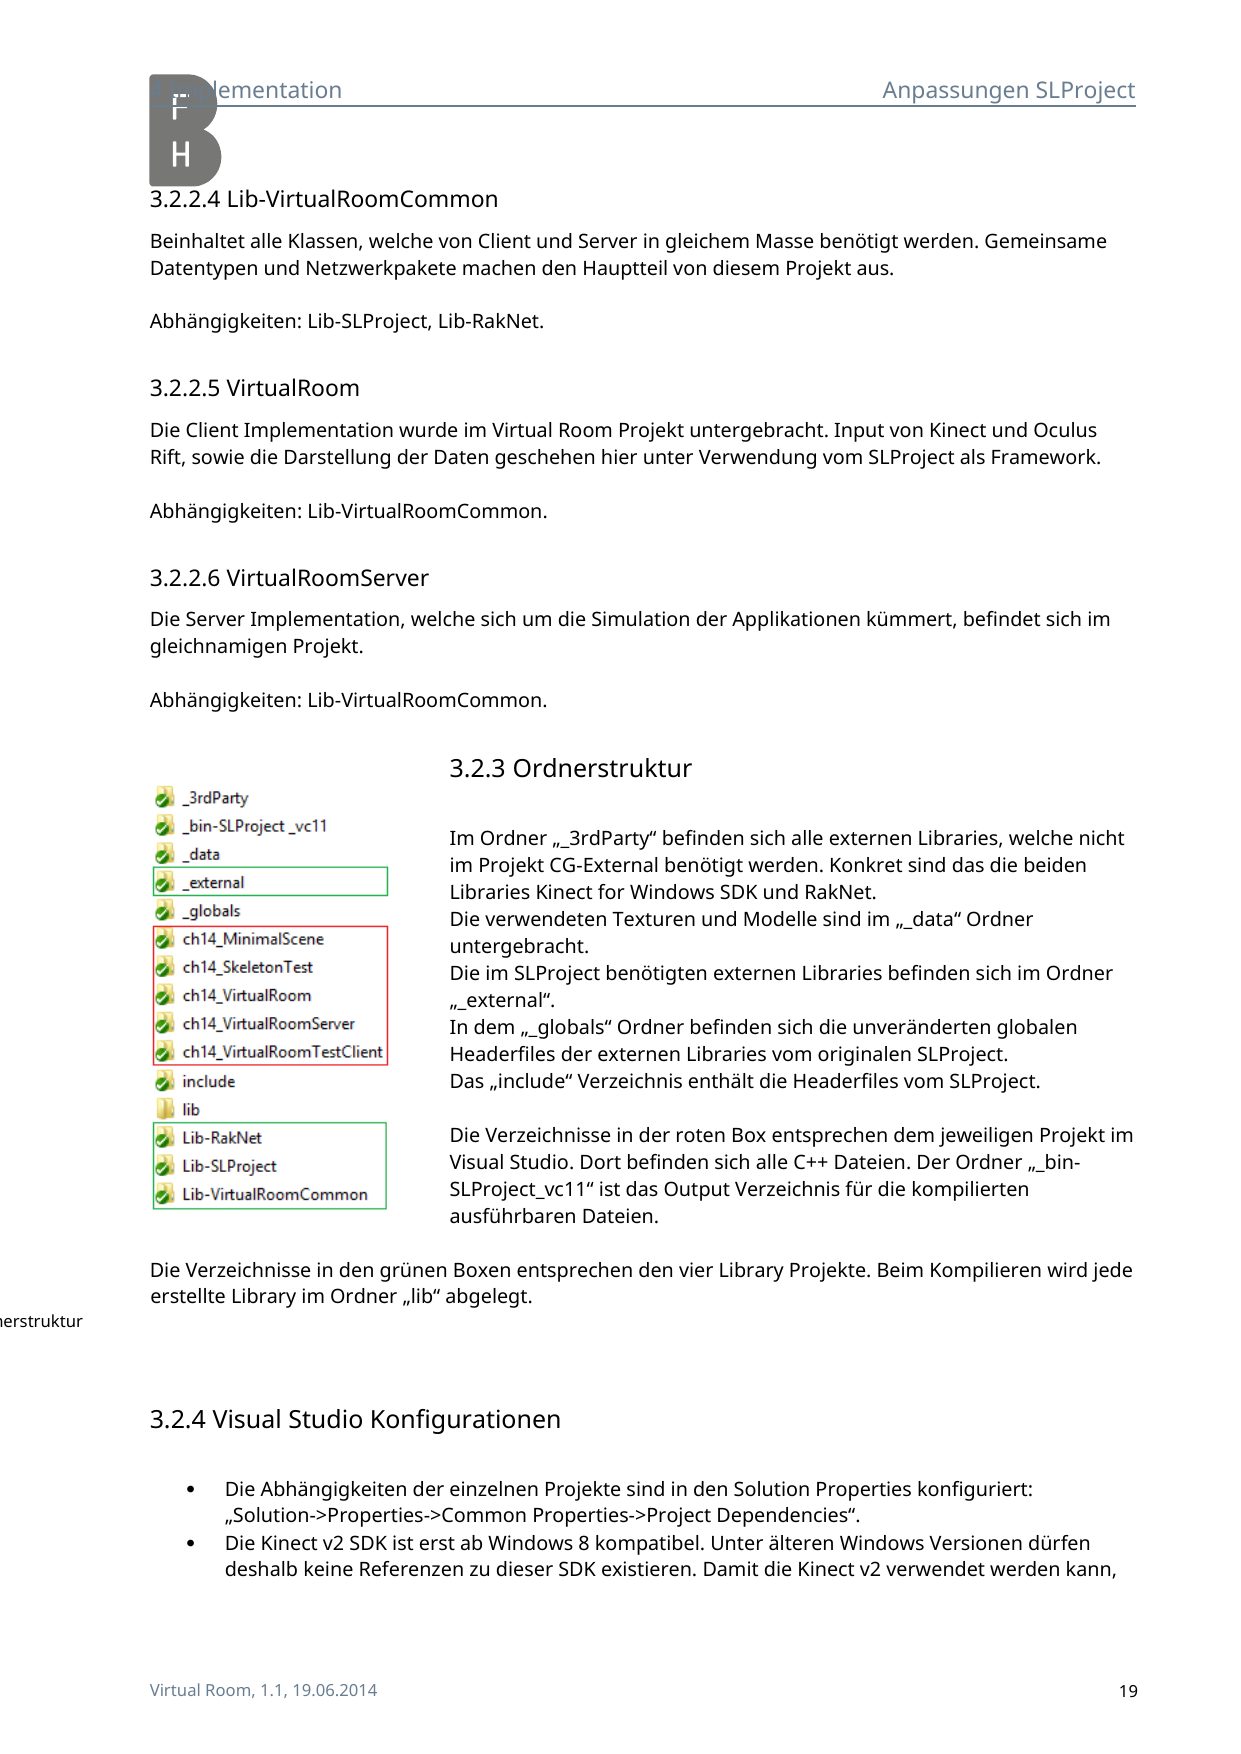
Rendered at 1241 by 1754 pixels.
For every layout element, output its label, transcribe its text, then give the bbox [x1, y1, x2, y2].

subtitle VirtualRoomServer [149, 561, 1136, 593]
text Die Server Implementation, welche sich um die Simulation der Applikationen kümmert, befindet sich im gleichnamigen Projekt. [149, 605, 1136, 659]
text Beinhaltet alle Klassen, welche von Client und Server in gleichem Masse benötigt werden. Gemeinsame Datentypen und Netzwerkpakete machen den Hauptteil von diesem Projekt aus. [149, 227, 1136, 281]
subtitle VirtualRoom [149, 372, 1136, 403]
subtitle Lib-VirtualRoomCommon [149, 183, 1136, 214]
text Abhängigkeiten: Lib-SLProject, Lib-RakNet. [149, 308, 1136, 335]
text Im Ordner „_3rdParty“ befinden sich alle externen Libraries, welche nicht im Projekt CG-External benötigt werden. Konkret sind das die beiden Libraries Kinect for Windows SDK und RakNet. [391, 824, 1136, 905]
text Die Client Implementation wurde im Virtual Room Projekt untergebracht. Input von Kinect und Oculus Rift, sowie die Darstellung der Daten geschehen hier unter Verwendung vom SLProject als Framework. [149, 416, 1136, 470]
text Die Verzeichnisse in den grünen Boxen entsprechen den vier Library Projekte. Beim Kompilieren wird jede erstellte Library im Ordner „lib“ abgelegt. [149, 1256, 1136, 1310]
text Die Verzeichnisse in der roten Box entsprechen dem jeweiligen Projekt im Visual Studio. Dort befinden sich alle C++ Dateien. Der Ordner „_bin-SLProject_vc11“ ist das Output Verzeichnis für die kompilierten ausführbaren Dateien. [149, 1121, 1136, 1229]
list Die Abhängigkeiten der einzelnen Projekte sind in den Solution Properties konfiguriert: [187, 1475, 1136, 1502]
picture [149, 778, 391, 1215]
subtitle Ordnerstruktur [149, 751, 1136, 785]
text Die im SLProject benötigten externen Libraries befinden sich im Ordner „_external“. [391, 959, 1136, 1013]
text Abhängigkeiten: Lib-VirtualRoomCommon. [149, 497, 1136, 524]
text Die verwendeten Texturen und Modelle sind im „_data“ Ordner untergebracht. [391, 905, 1136, 959]
text Abhängigkeiten: Lib-VirtualRoomCommon. [149, 686, 1136, 713]
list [187, 1529, 1136, 1583]
subtitle Visual Studio Konfigurationen [149, 1401, 1136, 1435]
text Das „include“ Verzeichnis enthält die Headerfiles vom SLProject. [391, 1067, 1136, 1094]
text In dem „_globals“ Ordner befinden sich die unveränderten globalen Headerfiles der externen Libraries vom originalen SLProject. [391, 1013, 1136, 1067]
list „Solution->Properties->Common Properties->Project Dependencies“. [224, 1502, 1136, 1529]
